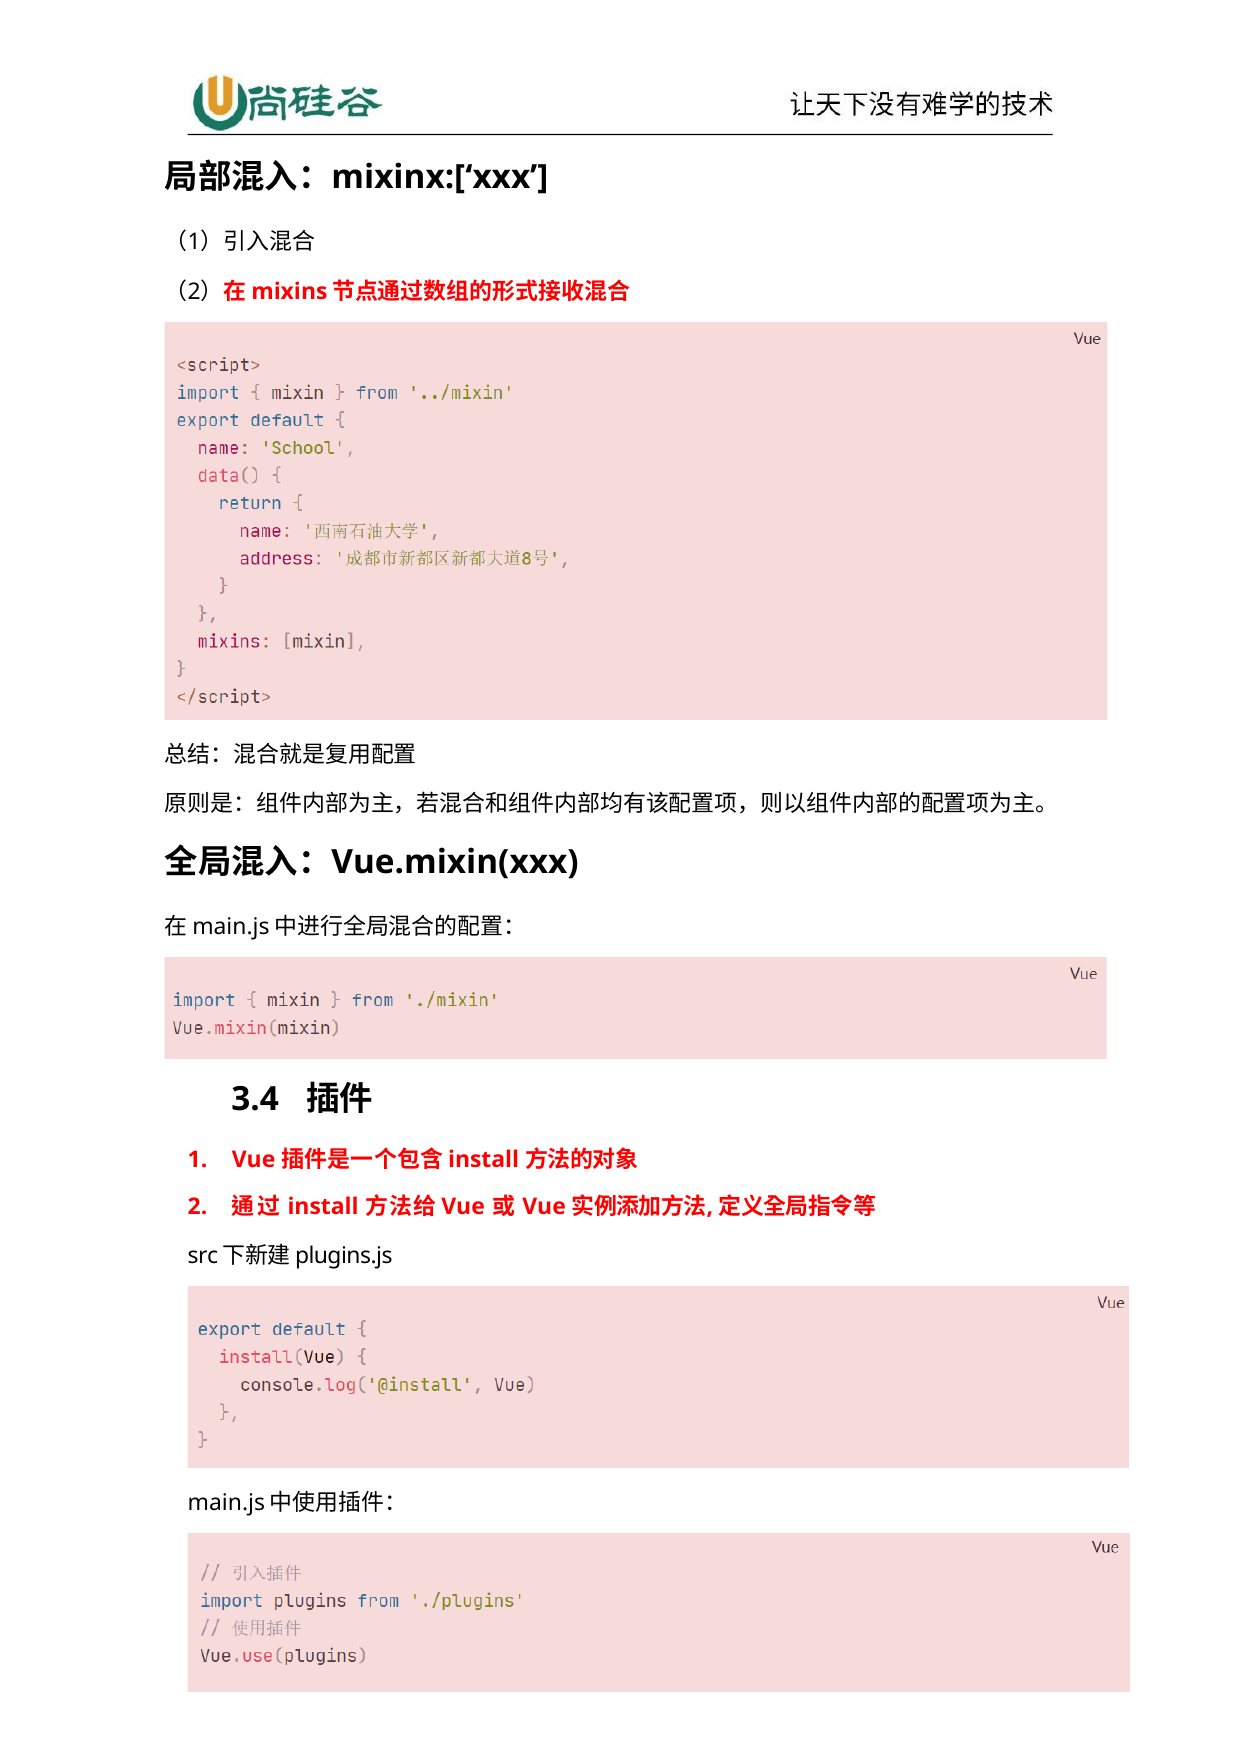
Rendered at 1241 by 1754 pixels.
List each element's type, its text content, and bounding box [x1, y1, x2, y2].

subtitle 插件 [231, 1075, 1107, 1120]
list （2）在mixins节点通过数组的形式接收混合 [164, 273, 1107, 306]
list main.js中使用插件： [187, 1483, 1107, 1517]
picture [164, 957, 1107, 1059]
text 全局混入：Vue.mixin(xxx) [164, 835, 1107, 883]
text 原则是：组件内部为主，若混合和组件内部均有该配置项，则以组件内部的配置项为主。 [164, 785, 1107, 818]
list Vue 插件是一个包含install 方法的对象 [187, 1143, 1107, 1174]
list （1）引入混合 [164, 223, 1107, 256]
list 通过install 方法给Vue 或Vue 实例添加方法, 定义全局指令等 [187, 1190, 1107, 1221]
list 局部混入：mixinx:[‘xxx’] [164, 150, 1107, 198]
list src下新建plugins.js [187, 1237, 1107, 1270]
picture [190, 73, 1056, 132]
text 在main.js中进行全局混合的配置： [164, 908, 1107, 941]
picture [187, 1286, 1129, 1468]
picture [164, 322, 1108, 720]
text 总结：混合就是复用配置 [164, 736, 1107, 769]
picture [187, 1533, 1130, 1692]
